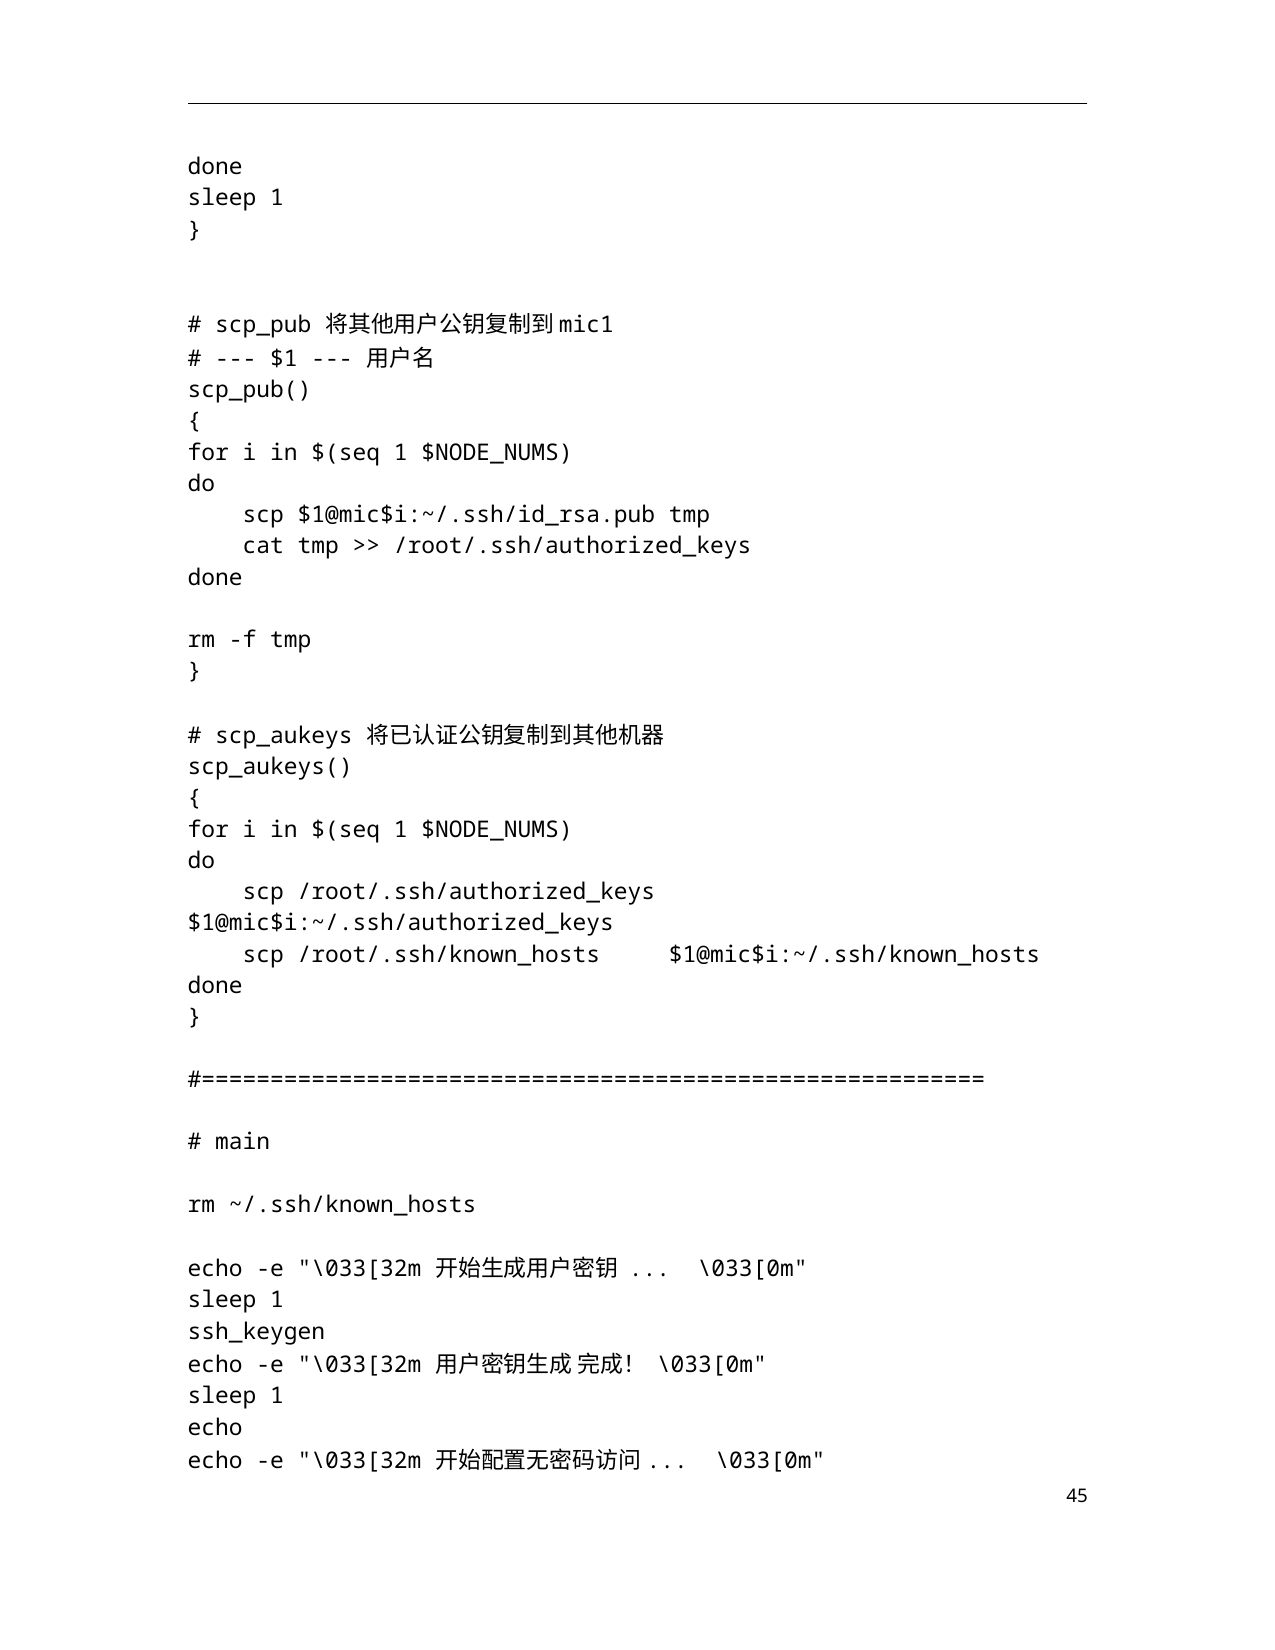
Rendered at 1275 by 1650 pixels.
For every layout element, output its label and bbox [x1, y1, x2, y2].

text [187, 150, 1087, 1475]
